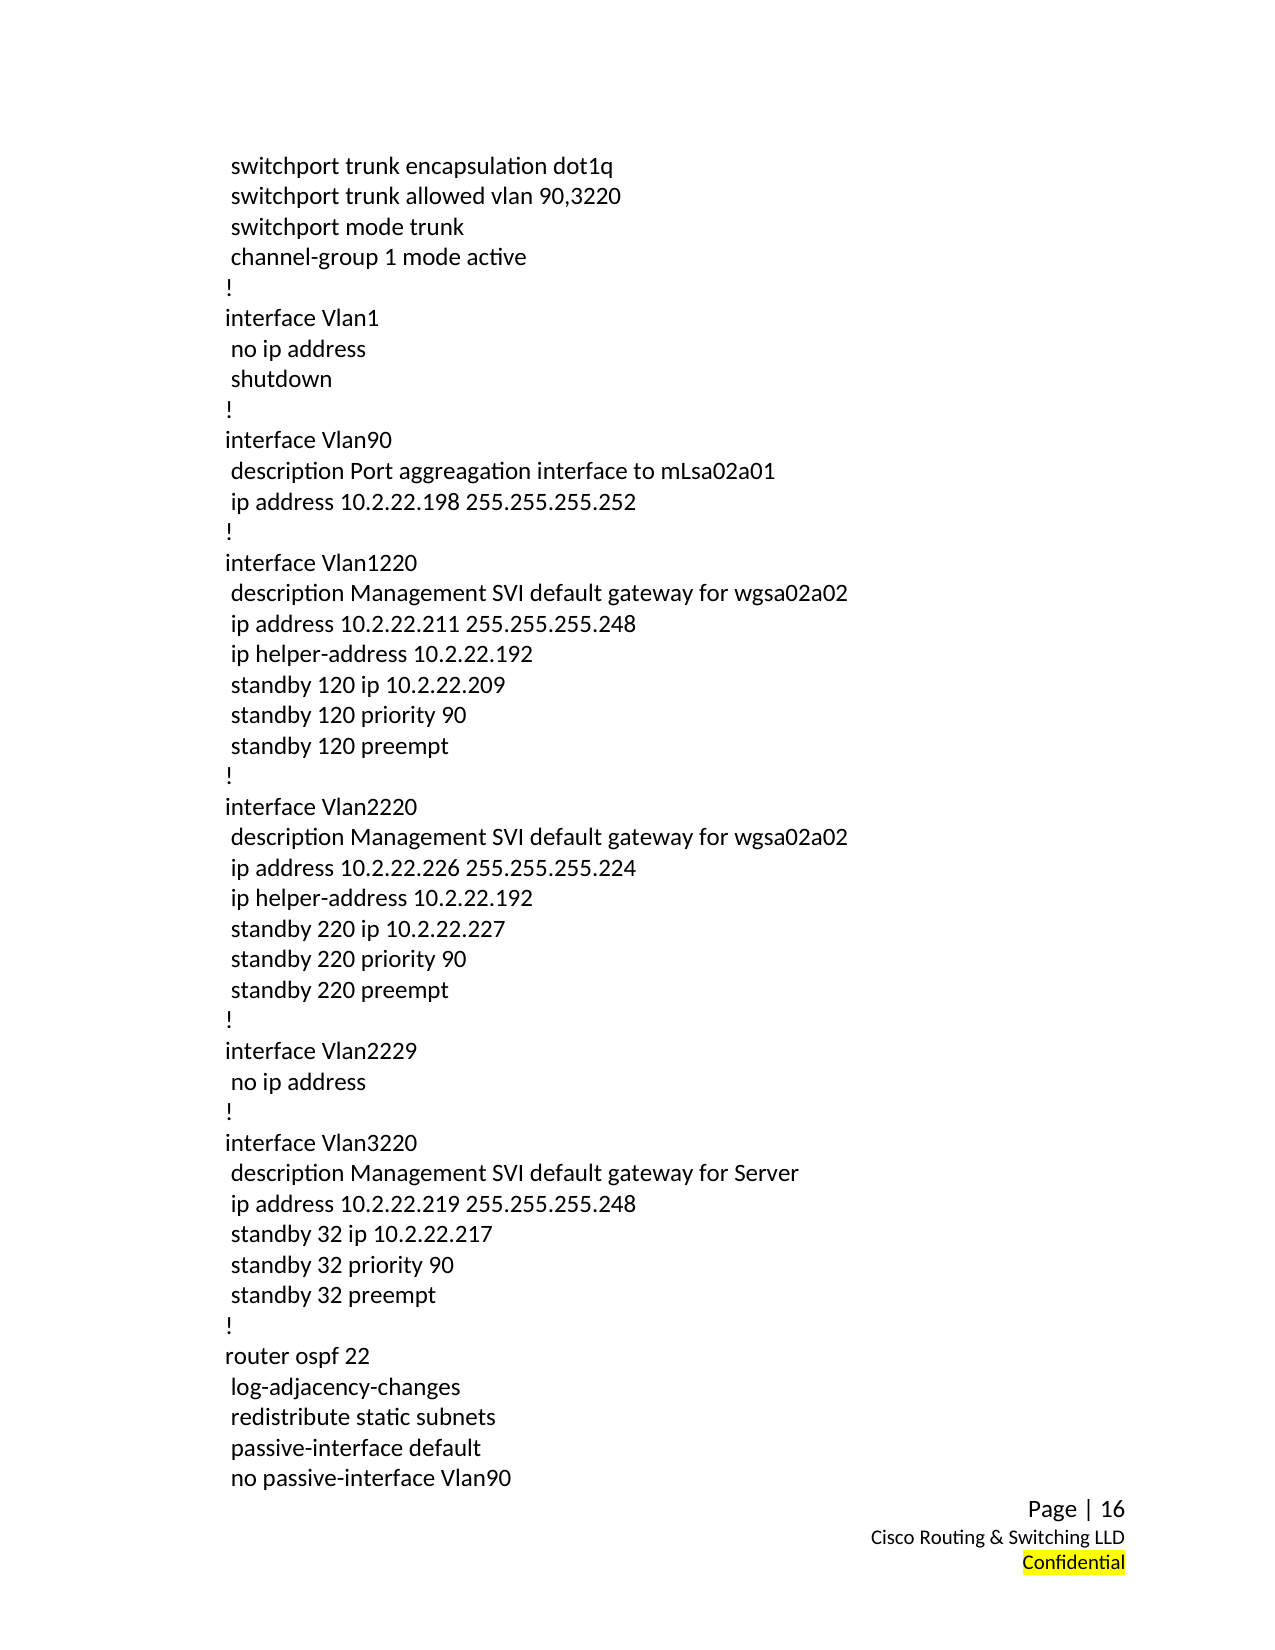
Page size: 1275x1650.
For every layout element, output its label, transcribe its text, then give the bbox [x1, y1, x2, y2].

text ! [225, 272, 1125, 303]
text interface Vlan90 [225, 425, 1125, 455]
text standby 120 priority 90 [225, 699, 1125, 730]
text standby 32 priority 90 [225, 1249, 1125, 1279]
text ip address 10.2.22.226 255.255.255.224 [225, 852, 1125, 882]
text no passive-interface Vlan90 [225, 1462, 1125, 1493]
text ip address 10.2.22.198 255.255.255.252 [225, 486, 1125, 516]
text no ip address [225, 333, 1125, 364]
text interface Vlan1 [225, 303, 1125, 333]
text no ip address [225, 1066, 1125, 1096]
text description Management SVI default gateway for Server [225, 1157, 1125, 1188]
text standby 220 priority 90 [225, 943, 1125, 974]
text ip helper-address 10.2.22.192 [225, 638, 1125, 669]
text ! [225, 1096, 1125, 1127]
text ! [225, 1004, 1125, 1035]
text log-adjacency-changes [225, 1371, 1125, 1401]
text description Management SVI default gateway for wgsa02a02 [225, 577, 1125, 608]
text shutdown [225, 364, 1125, 394]
text standby 120 preempt [225, 730, 1125, 760]
text switchport trunk encapsulation dot1q [225, 150, 1125, 181]
text interface Vlan2229 [225, 1035, 1125, 1066]
text ! [225, 516, 1125, 547]
text standby 220 ip 10.2.22.227 [225, 913, 1125, 943]
text standby 32 preempt [225, 1279, 1125, 1310]
text description Management SVI default gateway for wgsa02a02 [225, 821, 1125, 852]
text channel-group 1 mode active [225, 242, 1125, 272]
text passive-interface default [225, 1432, 1125, 1462]
text interface Vlan2220 [225, 791, 1125, 821]
text switchport mode trunk [225, 211, 1125, 242]
text ! [225, 1310, 1125, 1340]
text ! [225, 760, 1125, 791]
text ip address 10.2.22.211 255.255.255.248 [225, 608, 1125, 638]
text ip address 10.2.22.219 255.255.255.248 [225, 1188, 1125, 1218]
text router ospf 22 [225, 1340, 1125, 1371]
text standby 220 preempt [225, 974, 1125, 1004]
text redistribute static subnets [225, 1401, 1125, 1432]
text interface Vlan1220 [225, 547, 1125, 577]
text standby 32 ip 10.2.22.217 [225, 1218, 1125, 1249]
text switchport trunk allowed vlan 90,3220 [225, 181, 1125, 211]
text ip helper-address 10.2.22.192 [225, 882, 1125, 913]
text description Port aggreagation interface to mLsa02a01 [225, 455, 1125, 486]
text ! [225, 394, 1125, 425]
text interface Vlan3220 [225, 1127, 1125, 1157]
text standby 120 ip 10.2.22.209 [225, 669, 1125, 699]
